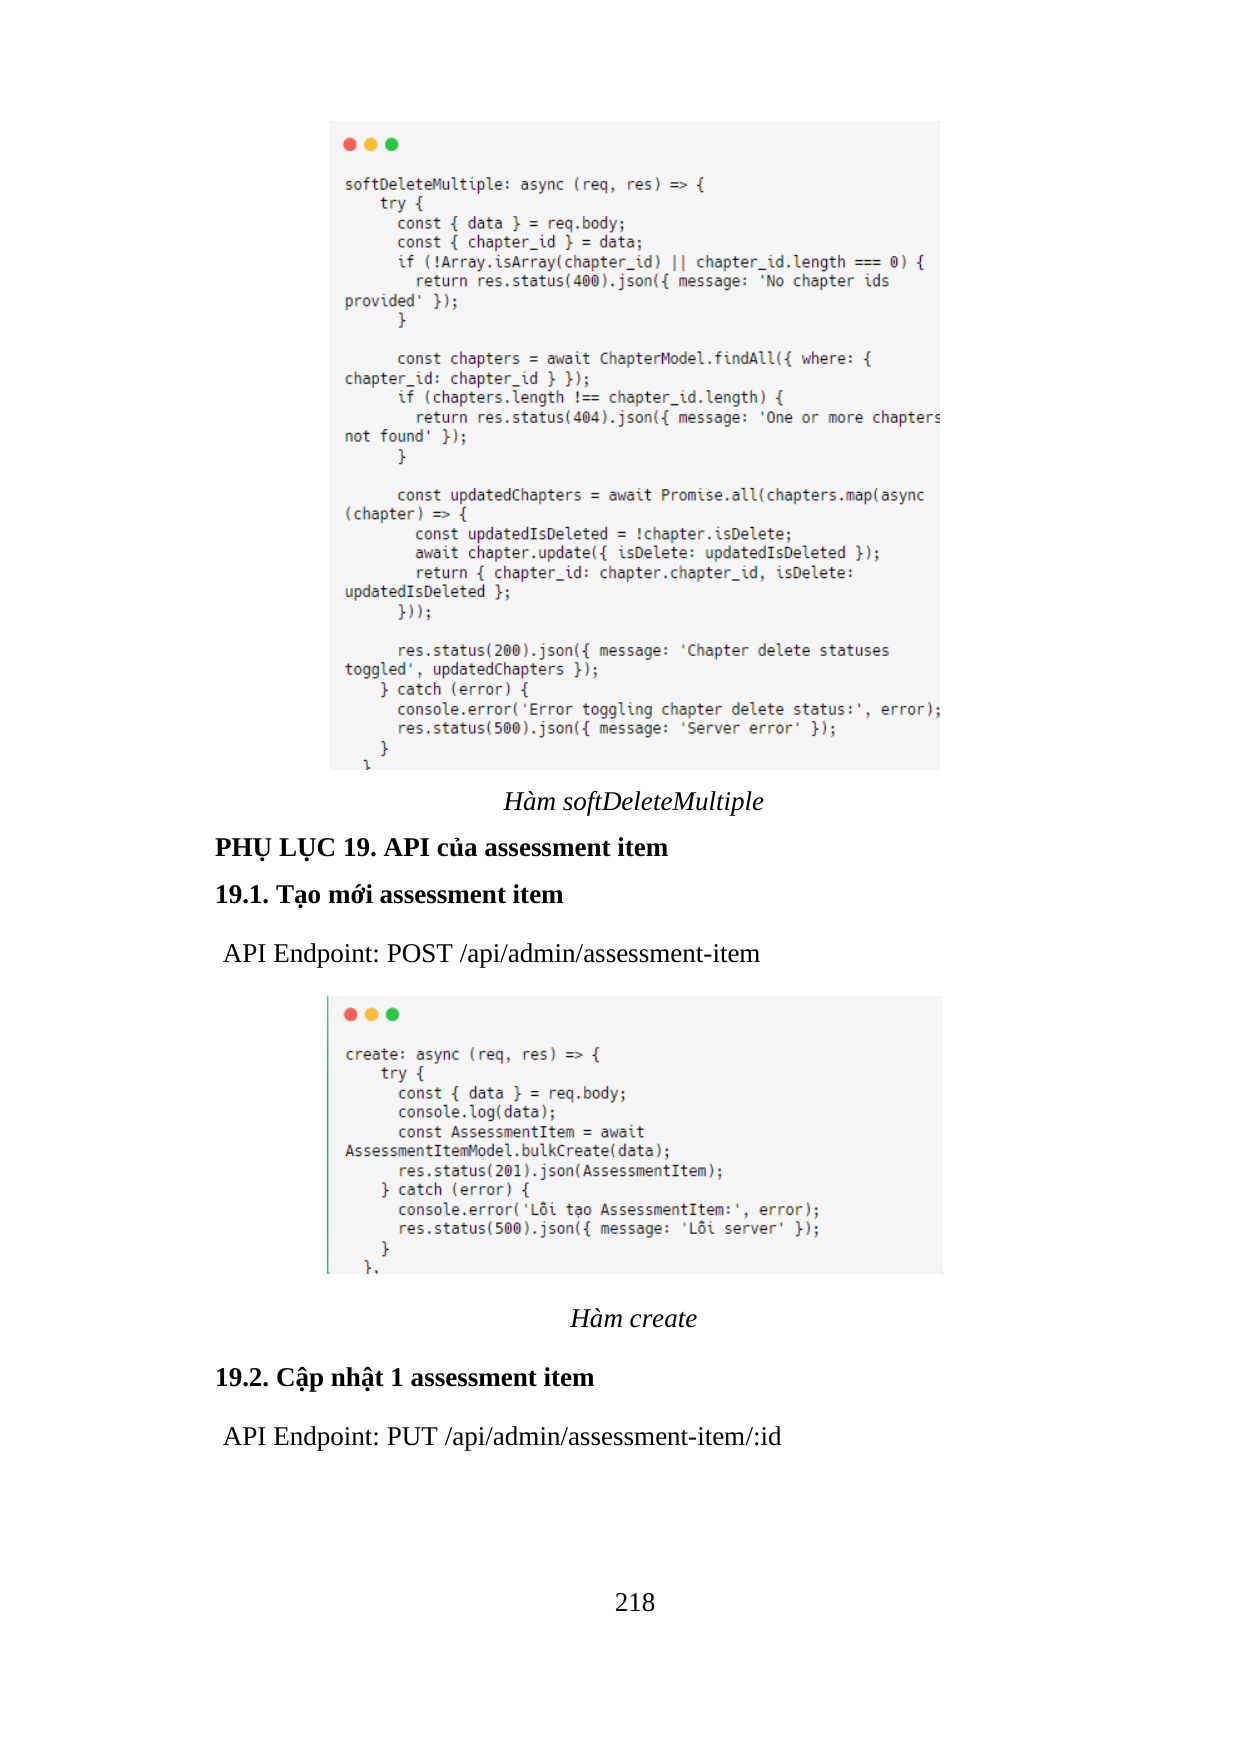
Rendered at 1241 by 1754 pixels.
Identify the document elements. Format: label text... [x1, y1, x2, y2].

text API Endpoint: POST /api/admin/assessment-item [148, 937, 1122, 968]
picture [330, 121, 940, 770]
text Hàm softDeleteMultiple [148, 785, 1122, 816]
text API Endpoint: PUT /api/admin/assessment-item/:id [148, 1420, 1122, 1451]
text Hàm create [148, 1302, 1122, 1333]
text 19.1. Tạo mới assessment item [215, 878, 1122, 909]
text 19.2. Cập nhật 1 assessment item [215, 1361, 1122, 1392]
picture [326, 996, 943, 1274]
